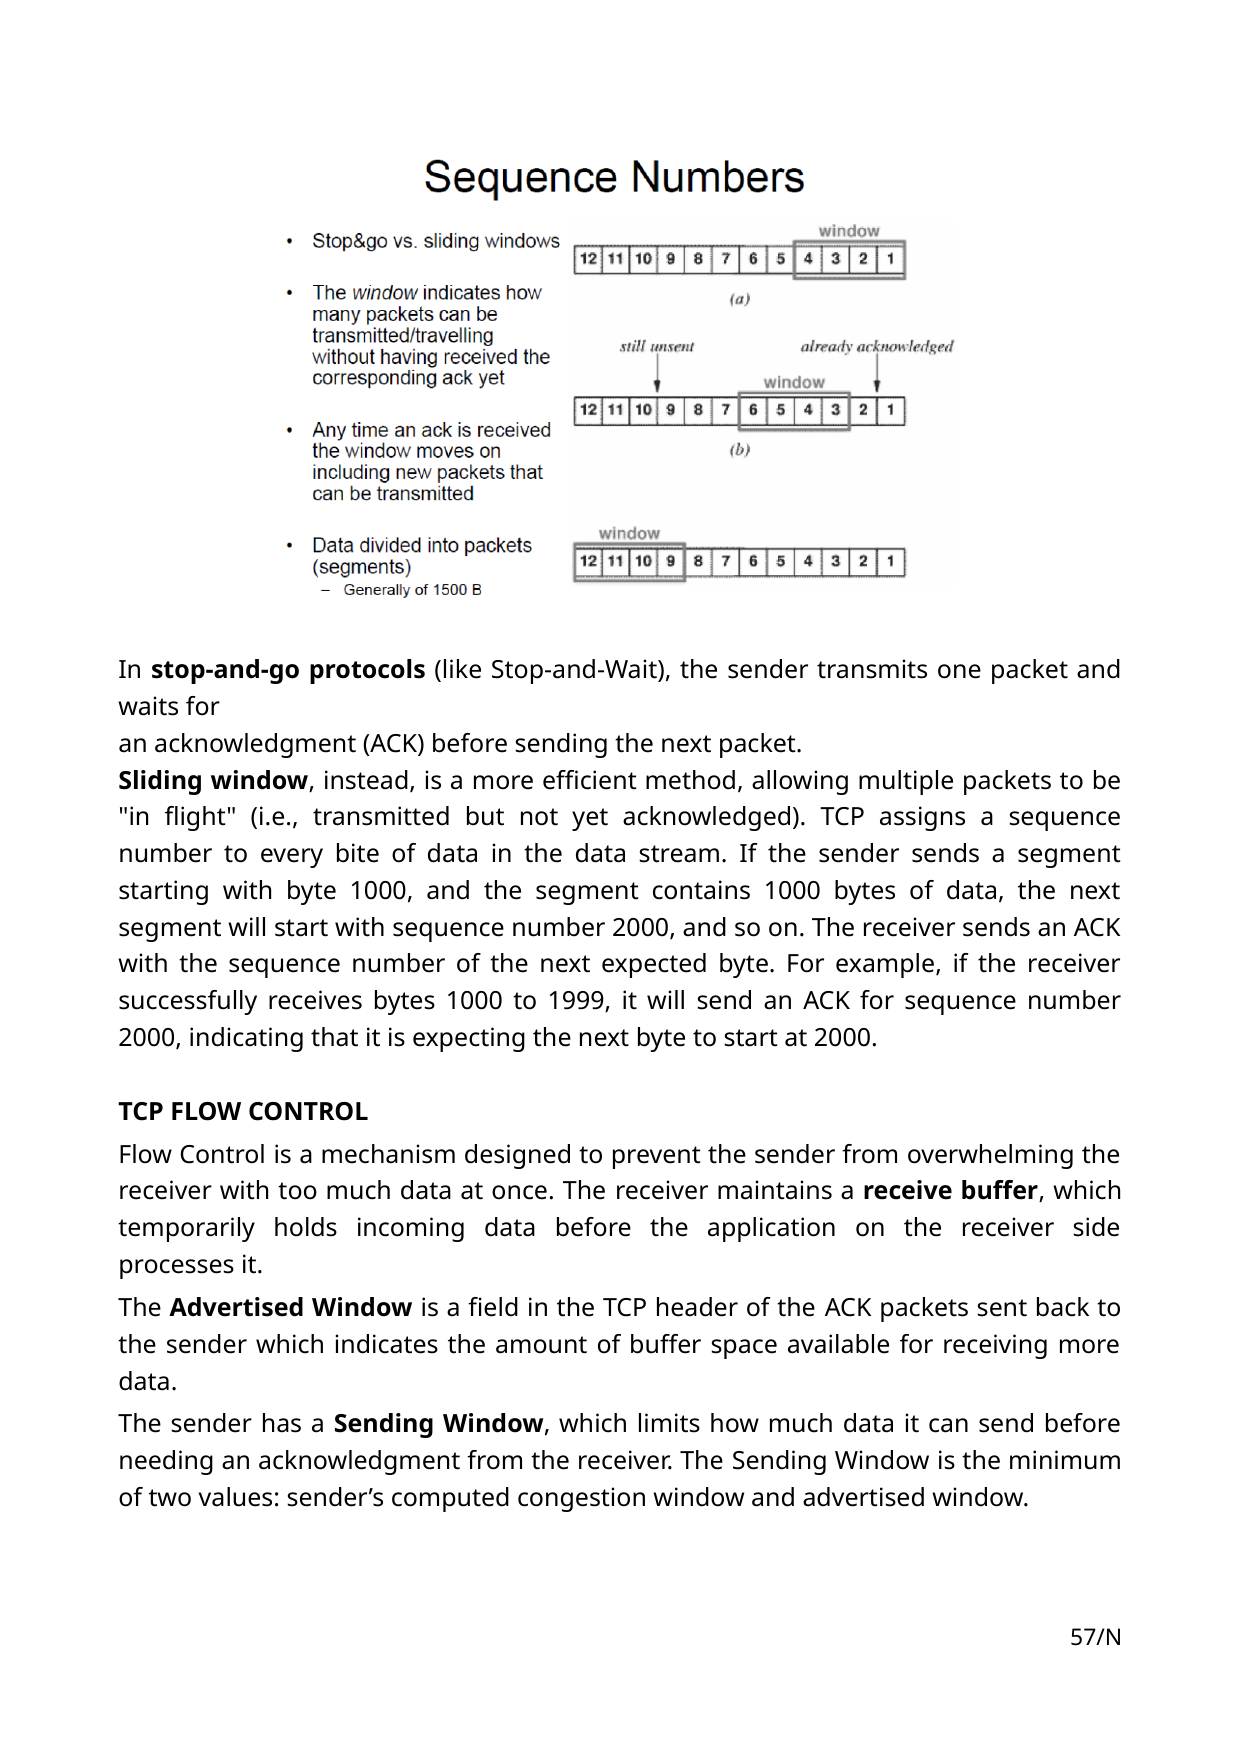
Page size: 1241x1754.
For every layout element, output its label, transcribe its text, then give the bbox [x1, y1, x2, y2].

text The Advertised Window is a field in the TCP header of the ACK packets sent back to the sender which indicates the amount of buffer space available for receiving more data. [118, 1289, 1122, 1397]
text The sender has a Sending Window, which limits how much data it can send before needing an acknowledgment from the receiver. The Sending Window is the minimum of two values: sender’s computed congestion window and advertised window. [118, 1406, 1122, 1514]
text In stop-and-go protocols (like Stop-and-Wait), the sender transmits one packet and waits for [118, 652, 1122, 723]
picture [270, 147, 970, 613]
text an acknowledgment (ACK) before sending the next packet. [118, 726, 1122, 759]
text Sliding window, instead, is a more efficient method, allowing multiple packets to be "in flight" (i.e., transmitted but not yet acknowledged). TCP assigns a sequence number to every bite of data in the data stream. If the sender sends a segment starting with byte 1000, and the segment contains 1000 bytes of data, the next segment will start with sequence number 2000, and so on. The receiver sends an ACK with the sequence number of the next expected byte. For example, if the receiver successfully receives bytes 1000 to 1999, it will send an ACK for sequence number 2000, indicating that it is expecting the next byte to start at 2000. [118, 762, 1122, 1054]
text TCP FLOW CONTROL [118, 1093, 1122, 1127]
text Flow Control is a mechanism designed to prevent the sender from overwhelming the receiver with too much data at once. The receiver maintains a receive buffer, which temporarily holds incoming data before the application on the receiver side processes it. [118, 1136, 1122, 1281]
